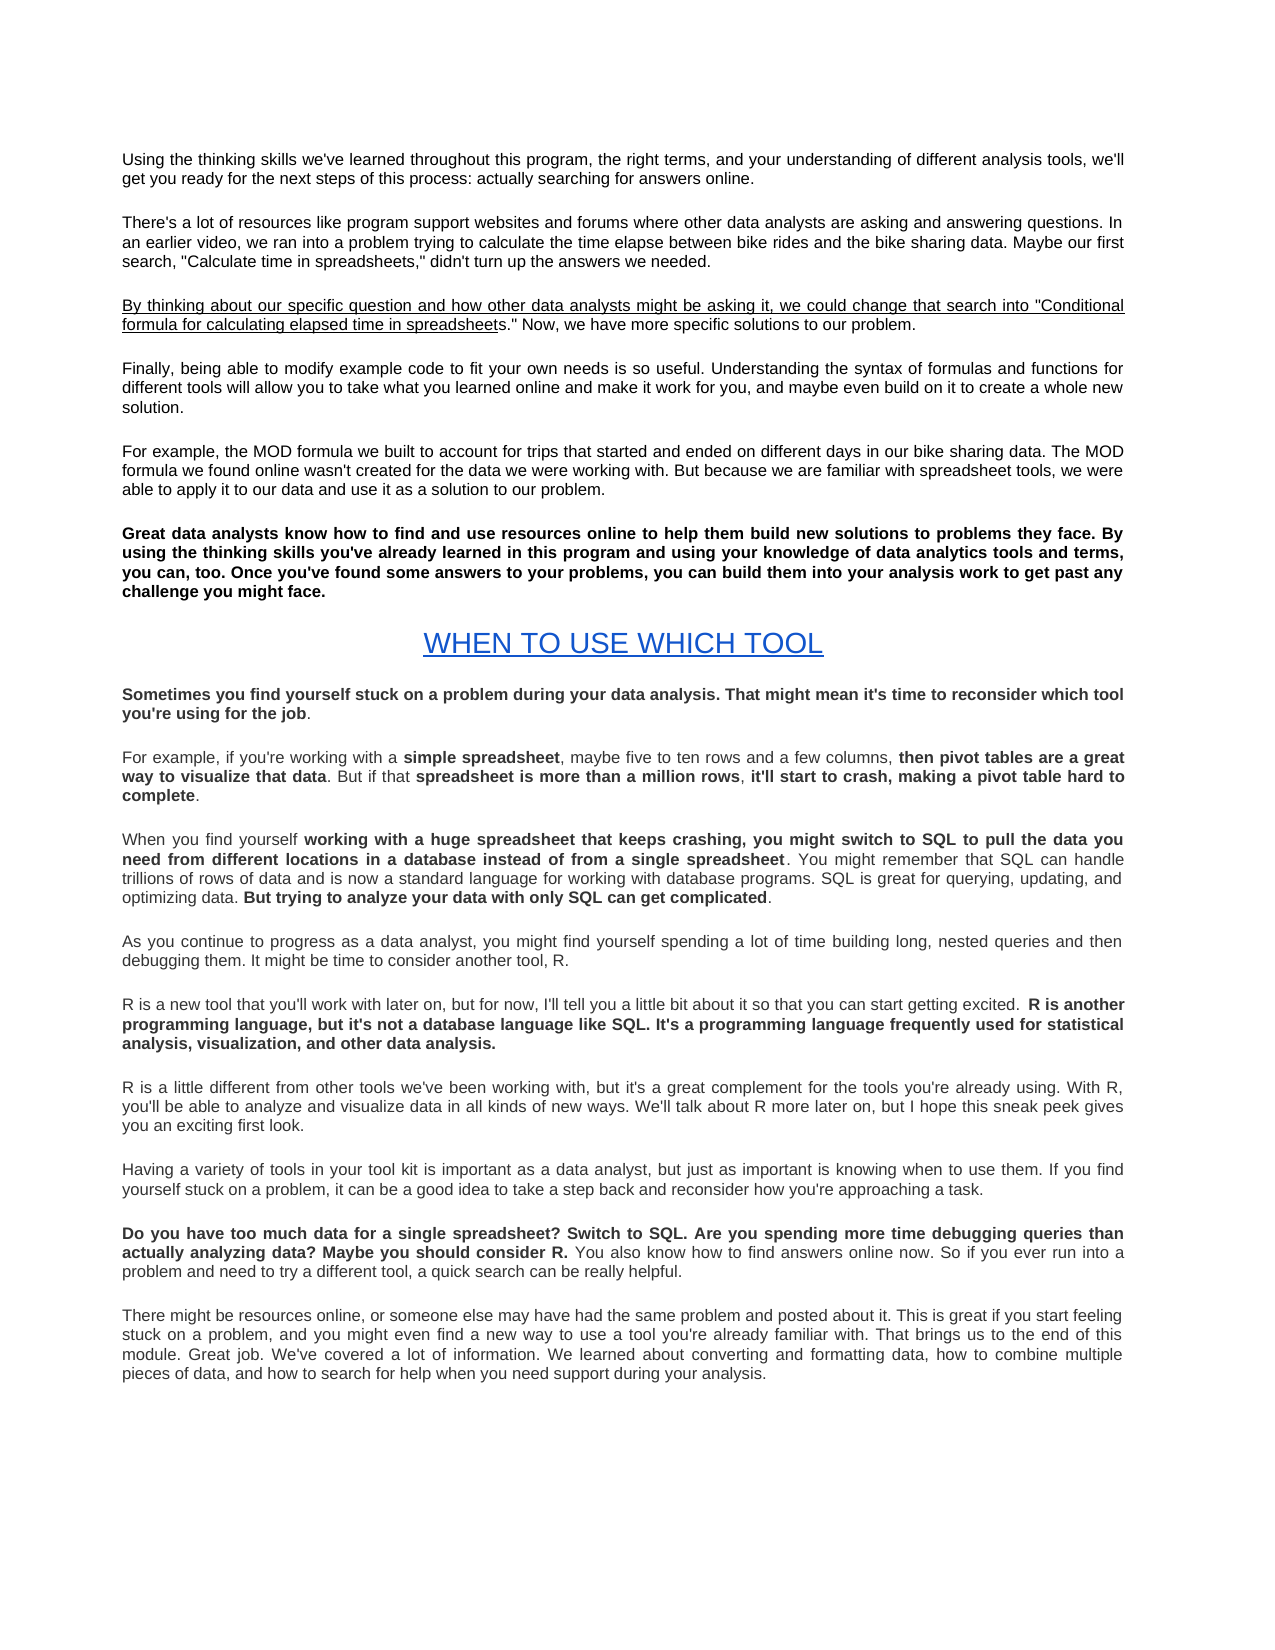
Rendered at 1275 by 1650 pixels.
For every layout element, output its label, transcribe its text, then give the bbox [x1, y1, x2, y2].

text Great data analysts know how to find and use resources online to help them build new solutions to problems they face. By using the thinking skills you've already learned in this program and using your knowledge of data analytics tools and terms, you can, too. Once you've found some answers to your problems, you can build them into your analysis work to get past any challenge you might face. [122, 524, 1125, 601]
text By thinking about our specific question and how other data analysts might be asking it, we could change that search into "Conditional formula for calculating elapsed time in spreadsheets." Now, we have more specific solutions to our problem. [122, 314, 1125, 334]
text For example, the MOD formula we built to account for trips that started and ended on different days in our bike sharing data. The MOD formula we found online wasn't created for the data we were working with. But because we are familiar with spreadsheet tools, we were able to apply it to our data and use it as a solution to our problem. [122, 442, 1125, 499]
subtitle WHEN TO USE WHICH TOOL [122, 626, 1125, 659]
text There's a lot of resources like program support websites and forums where other data analysts are asking and answering questions. In an earlier video, we ran into a problem trying to calculate the time elapse between bike rides and the bike sharing data. Maybe our first search, "Calculate time in spreadsheets," didn't turn up the answers we needed. [122, 213, 1125, 271]
text Using the thinking skills we've learned throughout this program, the right terms, and your understanding of different analysis tools, we'll get you ready for the next steps of this process: actually searching for answers online. [122, 150, 1125, 188]
text Having a variety of tools in your tool kit is important as a data analyst, but just as important is knowing when to use them. If you find yourself stuck on a problem, it can be a good idea to take a step back and reconsider how you're approaching a task. [122, 1160, 1125, 1198]
text Sometimes you find yourself stuck on a problem during your data analysis. That might mean it's time to reconsider which tool you're using for the job. [122, 684, 1125, 723]
text As you continue to progress as a data analyst, you might find yourself spending a lot of time building long, nested queries and then debugging them. It might be time to consider another tool, R. [122, 932, 1125, 970]
text R is a little different from other tools we've been working with, but it's a great complement for the tools you're already using. With R, you'll be able to analyze and visualize data in all kinds of new ways. We'll talk about R more later on, but I hope this sneak peek gives you an exciting first look. [122, 1078, 1125, 1135]
text For example, if you're working with a simple spreadsheet, maybe five to ten rows and a few columns, then pivot tables are a great way to visualize that data. But if that spreadsheet is more than a million rows, it'll start to crash, making a pivot table hard to complete. [122, 748, 1125, 805]
text There might be resources online, or someone else may have had the same problem and posted about it. This is great if you start feeling stuck on a problem, and you might even find a new way to use a tool you're already familiar with. That brings us to the end of this module. Great job. We've covered a lot of information. We learned about converting and formatting data, how to combine multiple pieces of data, and how to search for help when you need support during your analysis. [122, 1306, 1125, 1383]
text Finally, being able to modify example code to fit your own needs is so useful. Understanding the syntax of formulas and functions for different tools will allow you to take what you learned online and make it work for you, and maybe even build on it to create a whole new solution. [122, 359, 1125, 417]
text When you find yourself working with a huge spreadsheet that keeps crashing, you might switch to SQL to pull the data you need from different locations in a database instead of from a single spreadsheet. You might remember that SQL can handle trillions of rows of data and is now a standard language for working with database programs. SQL is great for querying, updating, and optimizing data. But trying to analyze your data with only SQL can get complicated. [122, 830, 1125, 907]
text Do you have too much data for a single spreadsheet? Switch to SQL. Are you spending more time debugging queries than actually analyzing data? Maybe you should consider R. You also know how to find answers online now. So if you ever run into a problem and need to try a different tool, a quick search can be really helpful. [122, 1223, 1125, 1281]
text By thinking about our specific question and how other data analysts might be asking it, we could change that search into "Conditional formula for calculating elapsed time in spreadsheets." Now, we have more specific solutions to our problem. [122, 296, 1125, 313]
text R is a new tool that you'll work with later on, but for now, I'll tell you a little bit about it so that you can start getting excited. R is another programming language, but it's not a database language like SQL. It's a programming language frequently used for statistical analysis, visualization, and other data analysis. [122, 995, 1125, 1053]
